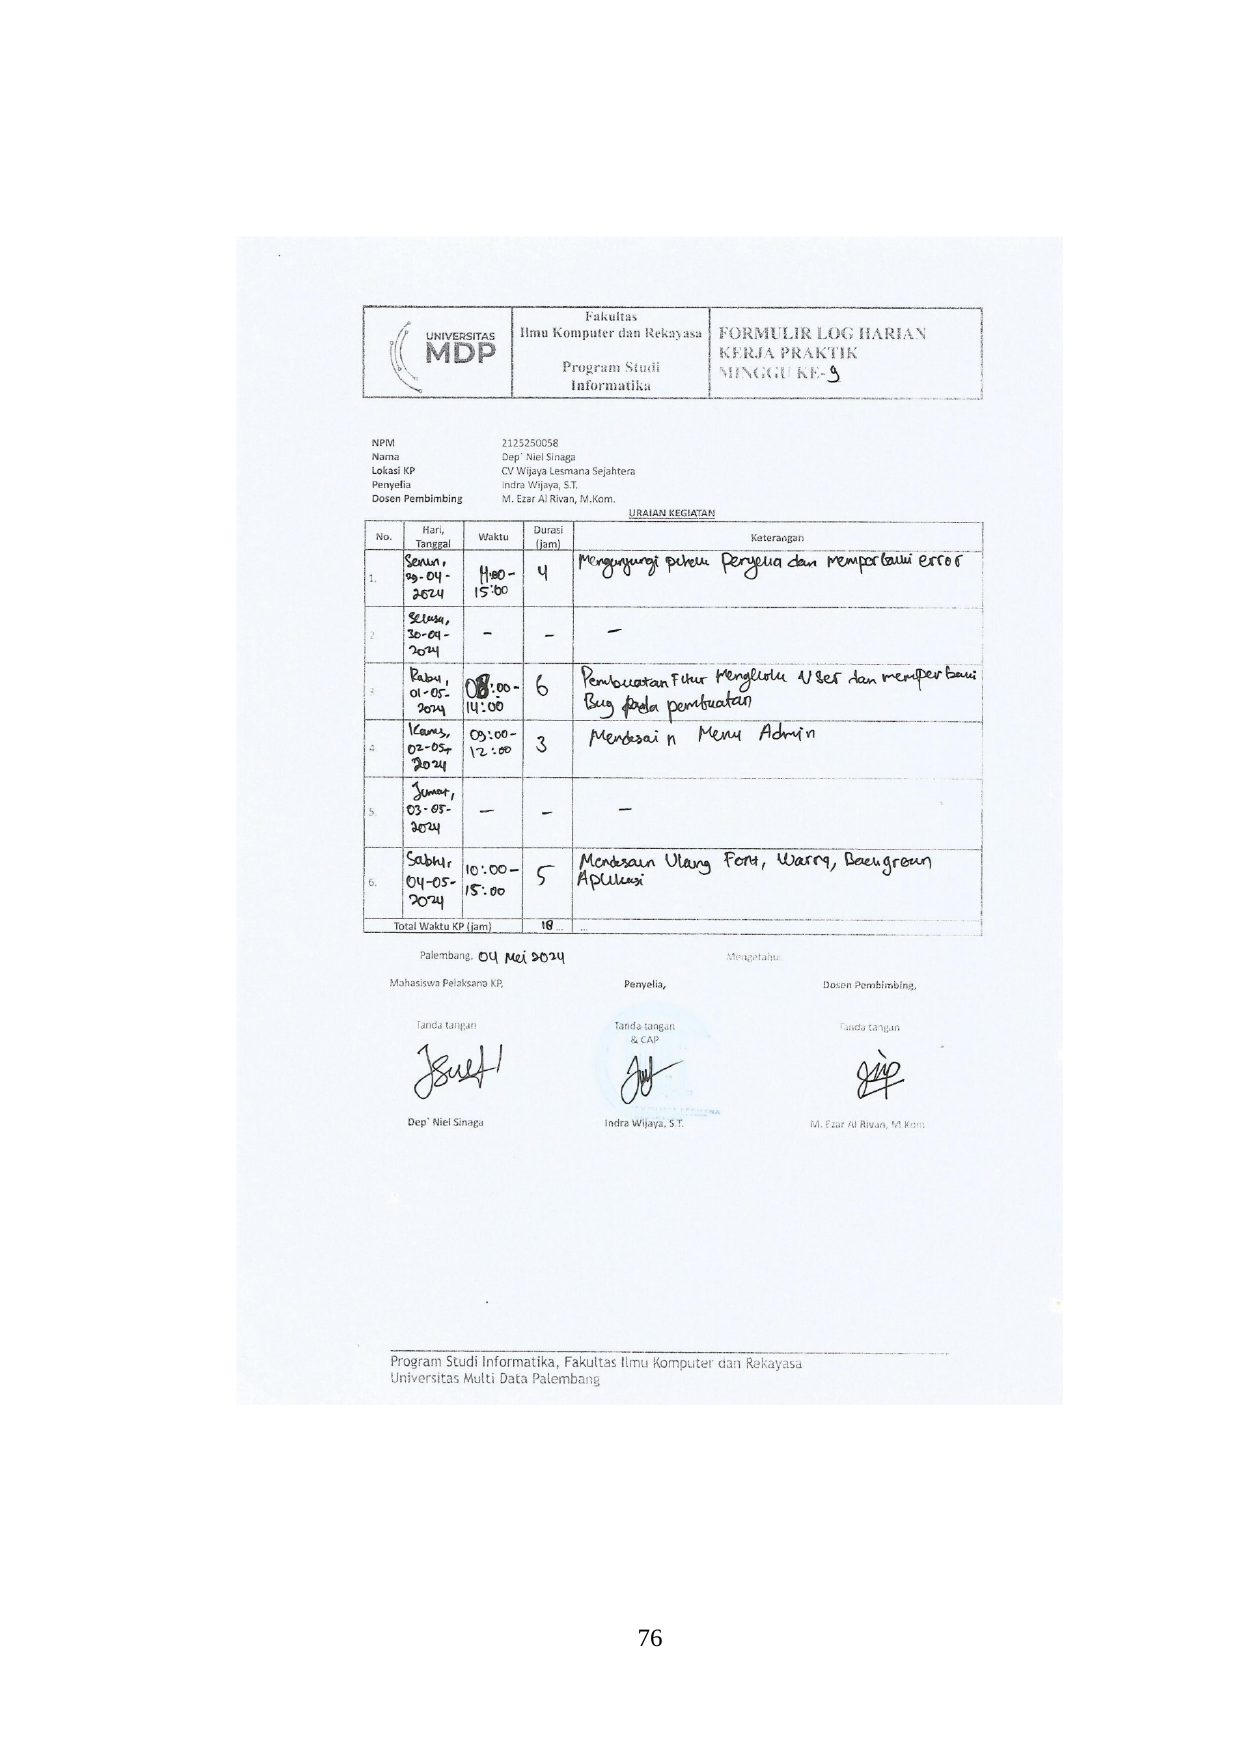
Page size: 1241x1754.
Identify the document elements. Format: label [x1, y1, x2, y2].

picture [236, 236, 1063, 1405]
